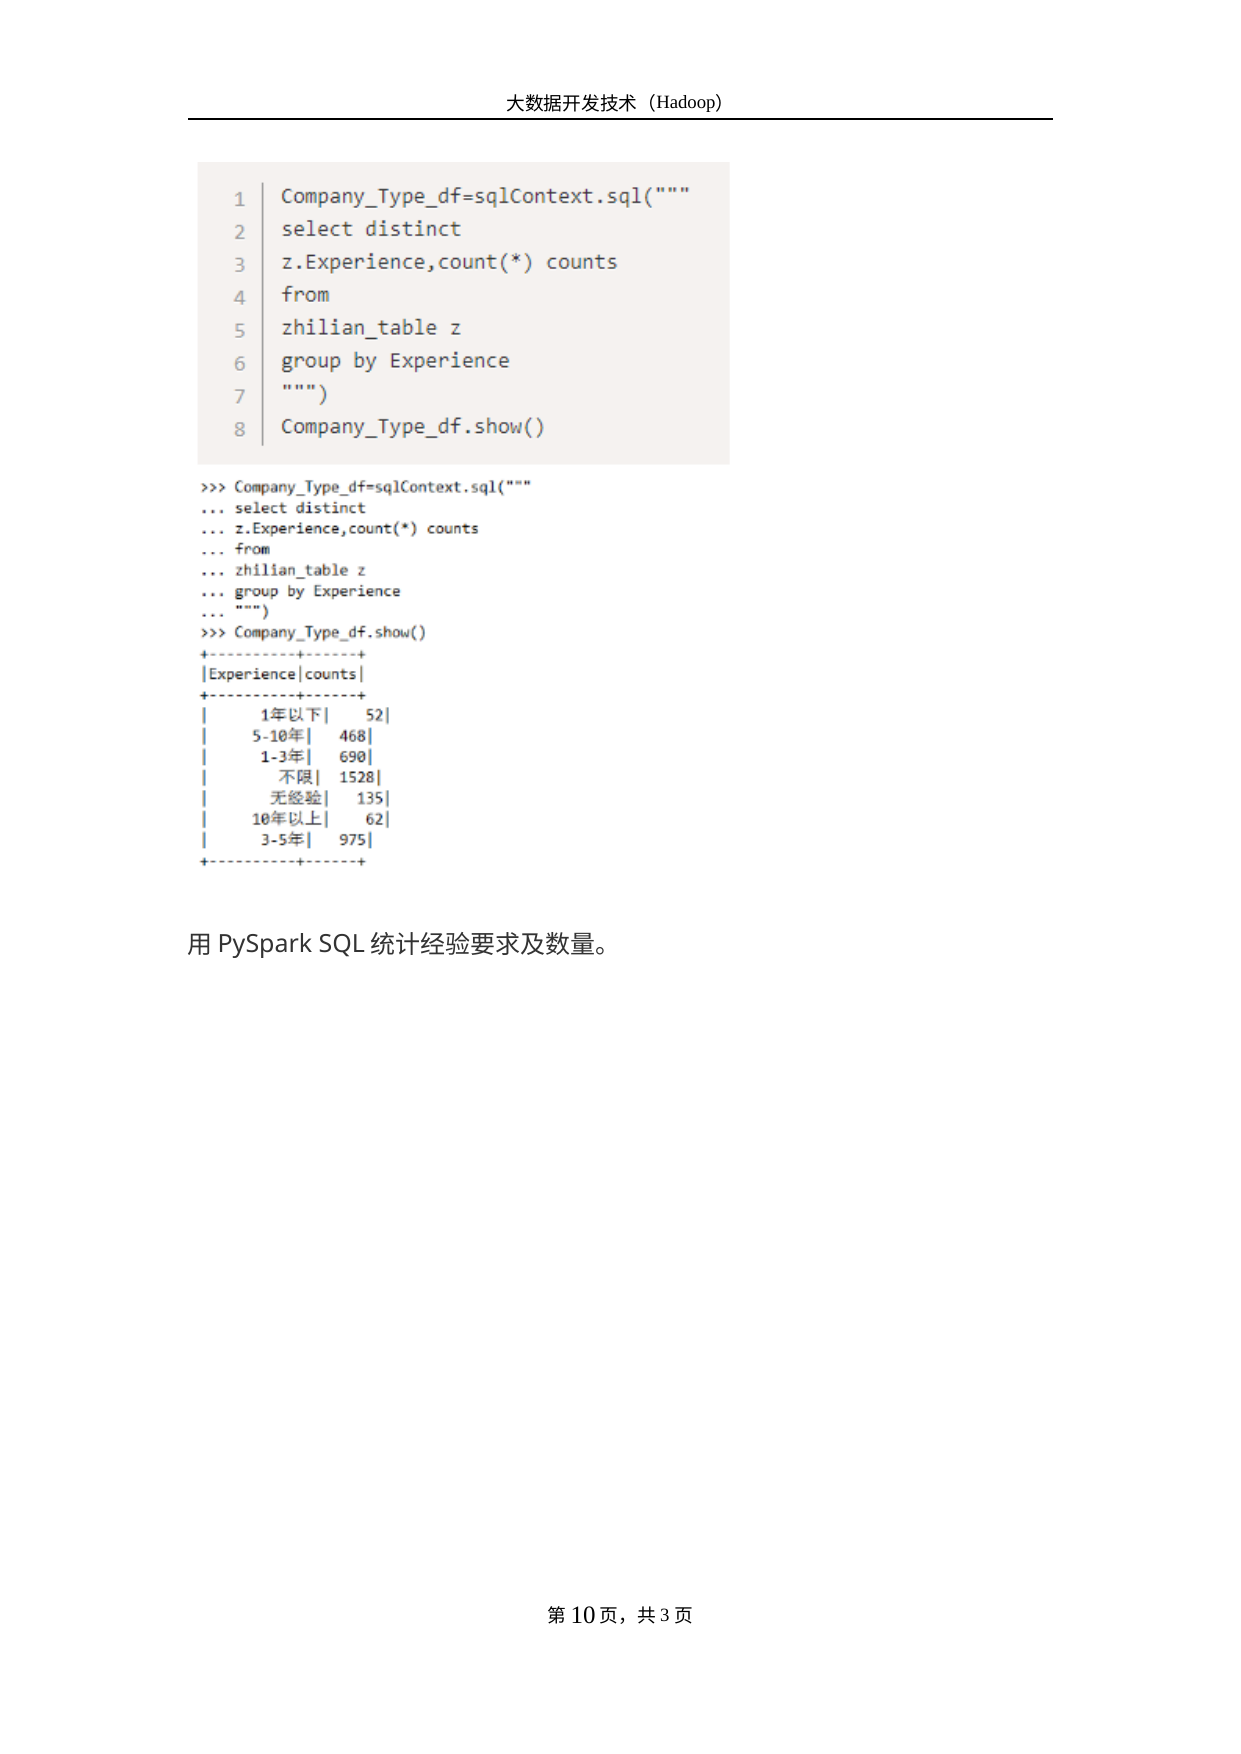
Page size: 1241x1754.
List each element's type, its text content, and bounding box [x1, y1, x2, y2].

text 用PySpark SQL统计经验要求及数量。 [187, 909, 1053, 977]
picture [187, 162, 730, 883]
